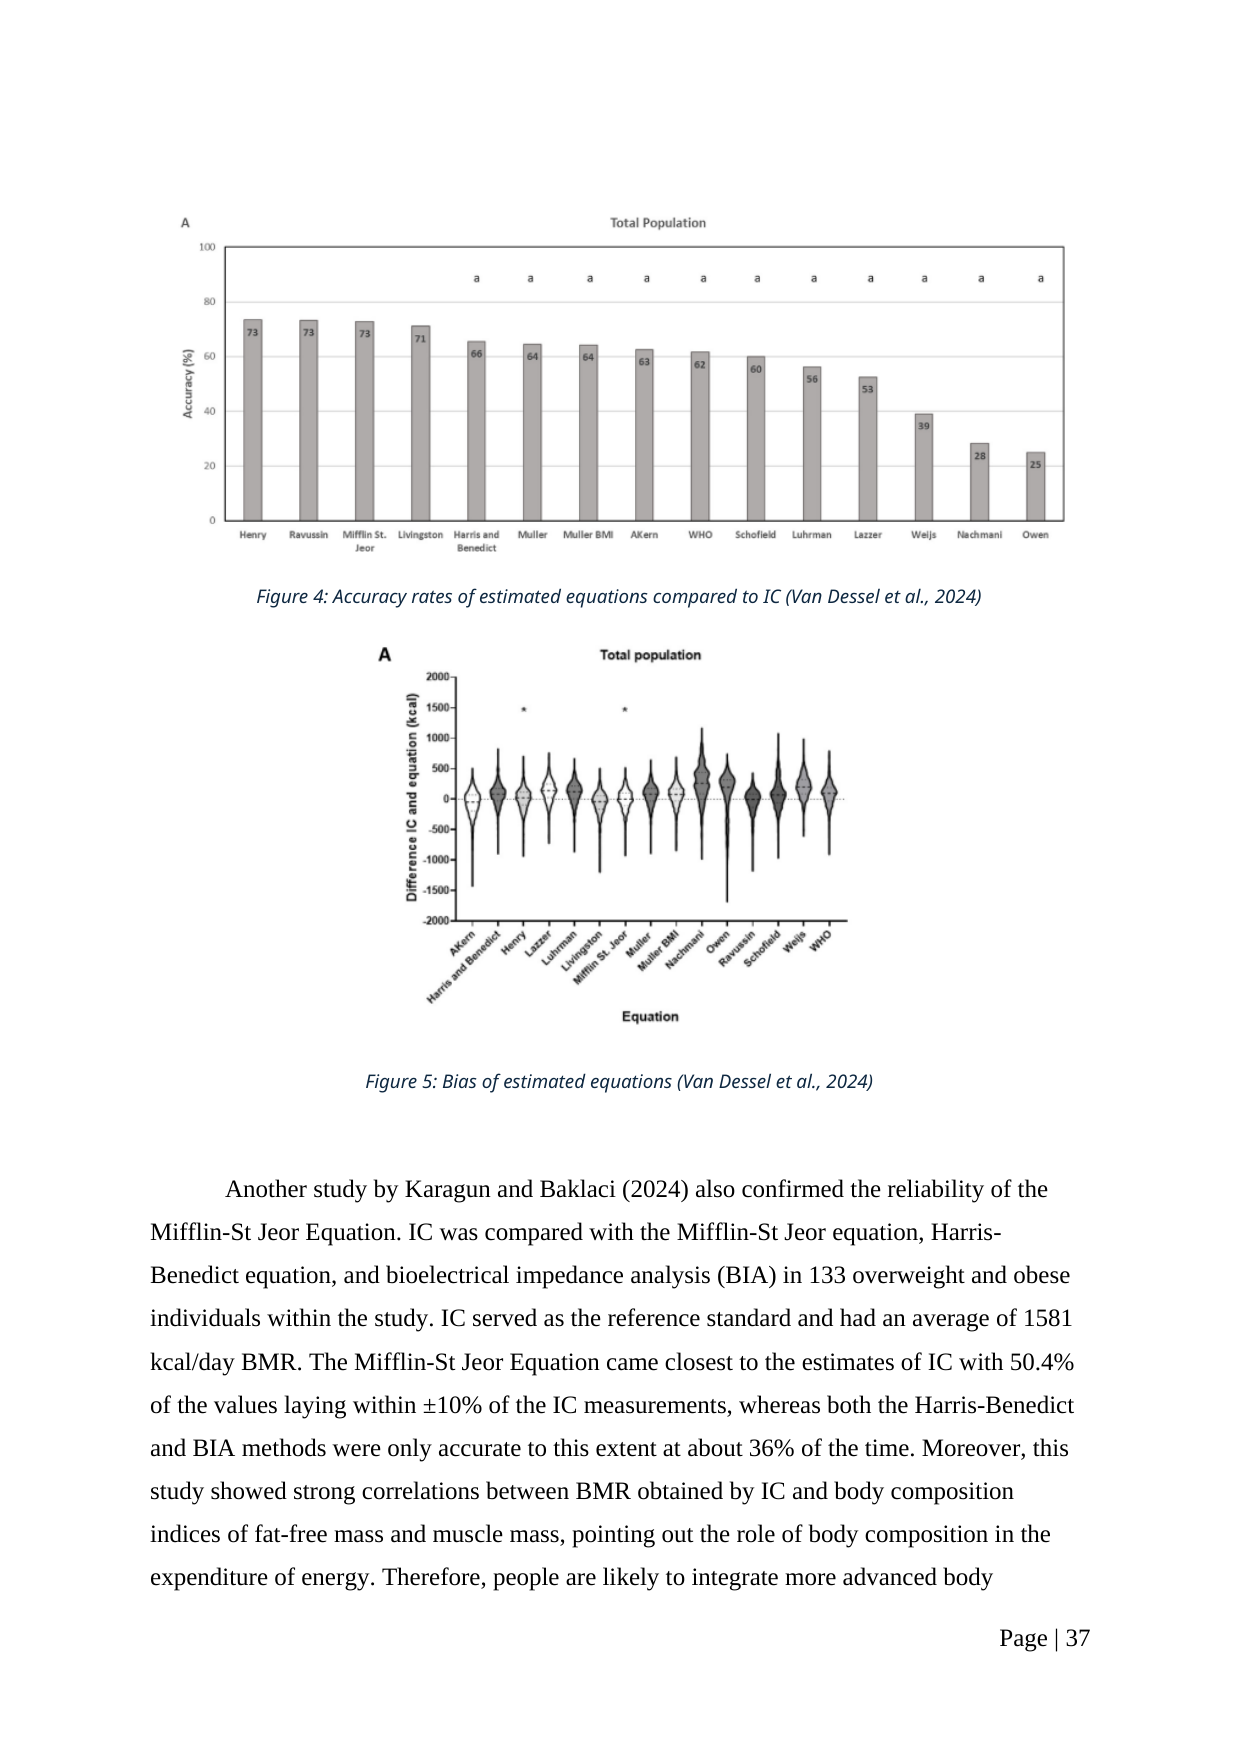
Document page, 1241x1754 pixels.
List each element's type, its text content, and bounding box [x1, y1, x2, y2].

picture [171, 209, 1069, 552]
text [150, 1174, 1090, 1591]
picture [359, 629, 881, 1037]
